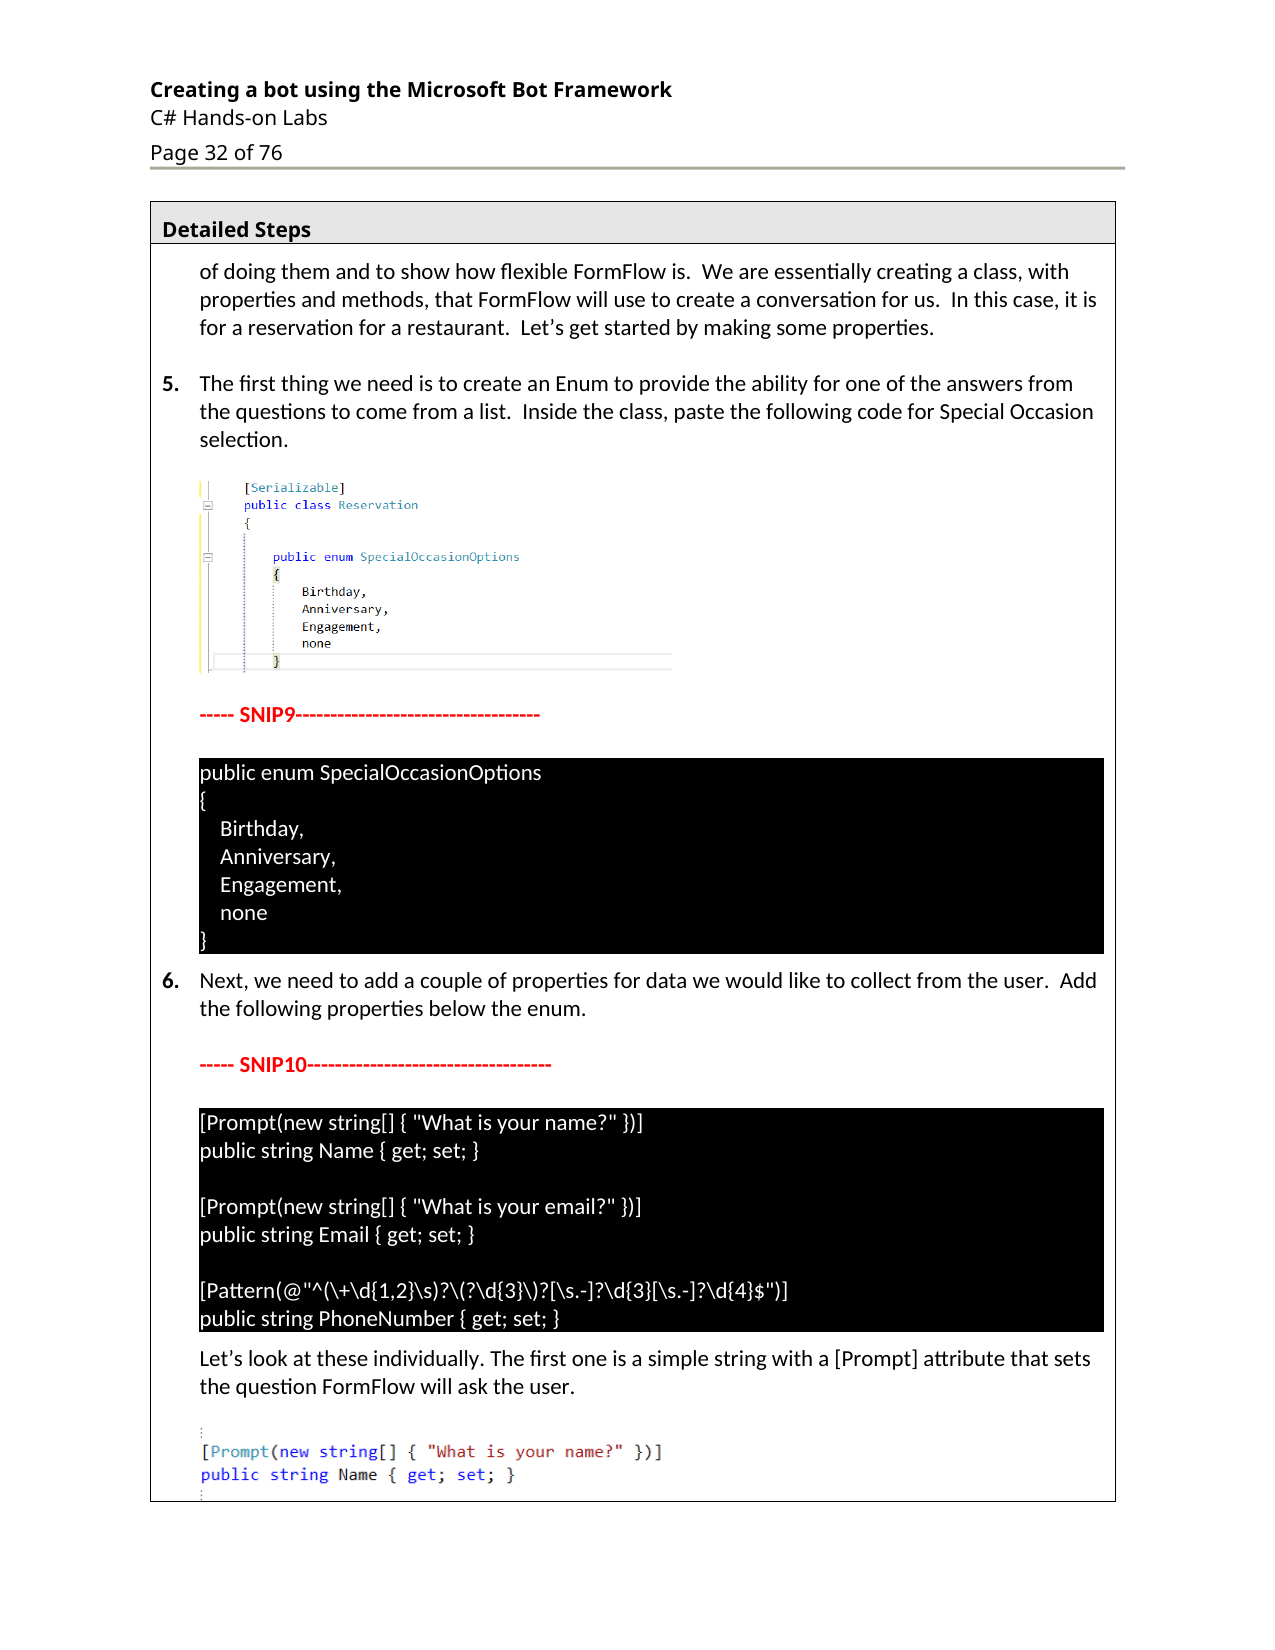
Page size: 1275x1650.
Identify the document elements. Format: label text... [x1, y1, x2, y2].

picture [199, 1428, 702, 1501]
table_header Detailed Steps [151, 202, 1115, 243]
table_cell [151, 244, 1115, 1501]
picture [199, 481, 673, 673]
